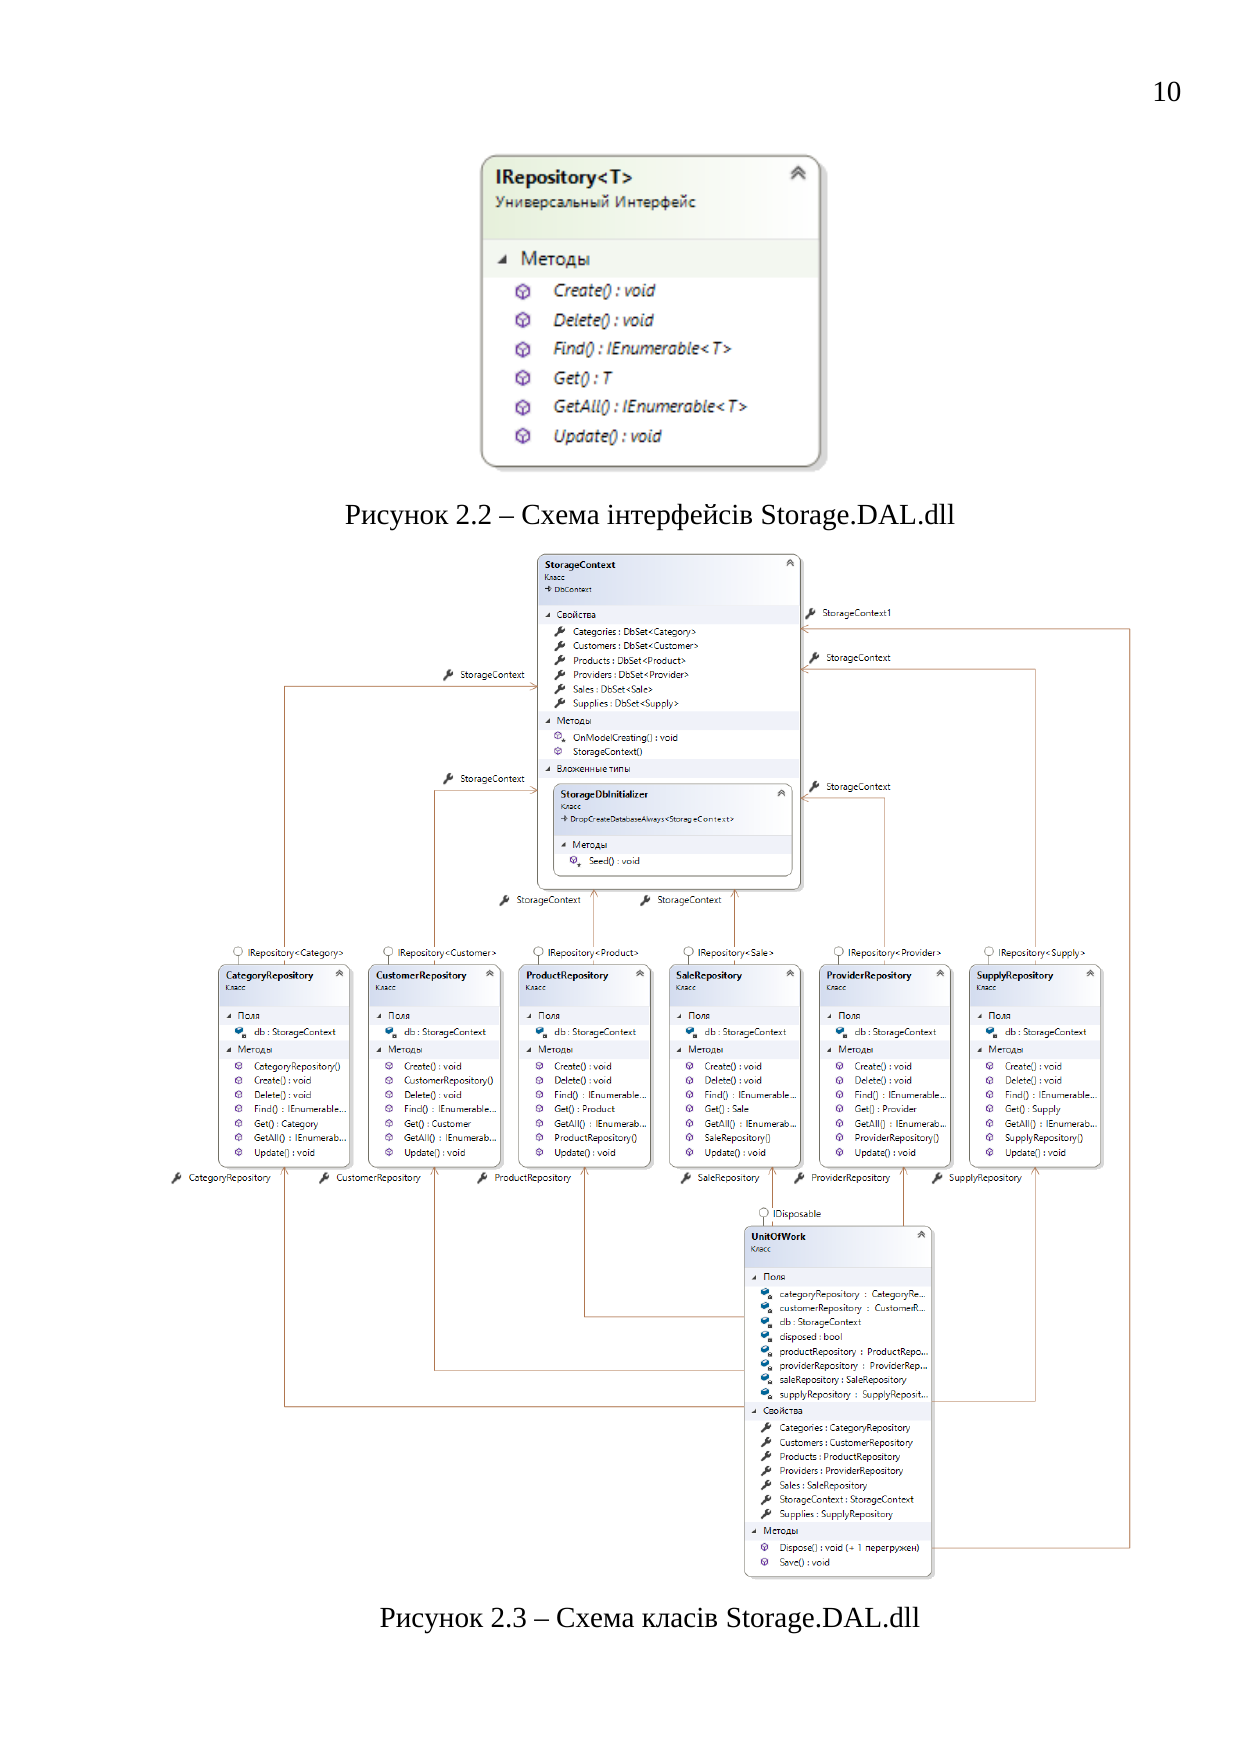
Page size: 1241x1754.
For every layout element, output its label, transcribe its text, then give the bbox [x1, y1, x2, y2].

picture [163, 546, 1136, 1583]
picture [466, 141, 834, 480]
text Рисунок 2.3 – Схема класів Storage.DAL.dll [118, 1600, 1181, 1633]
text Рисунок 2.2 – Схема інтерфейсів Storage.DAL.dll [118, 497, 1181, 530]
